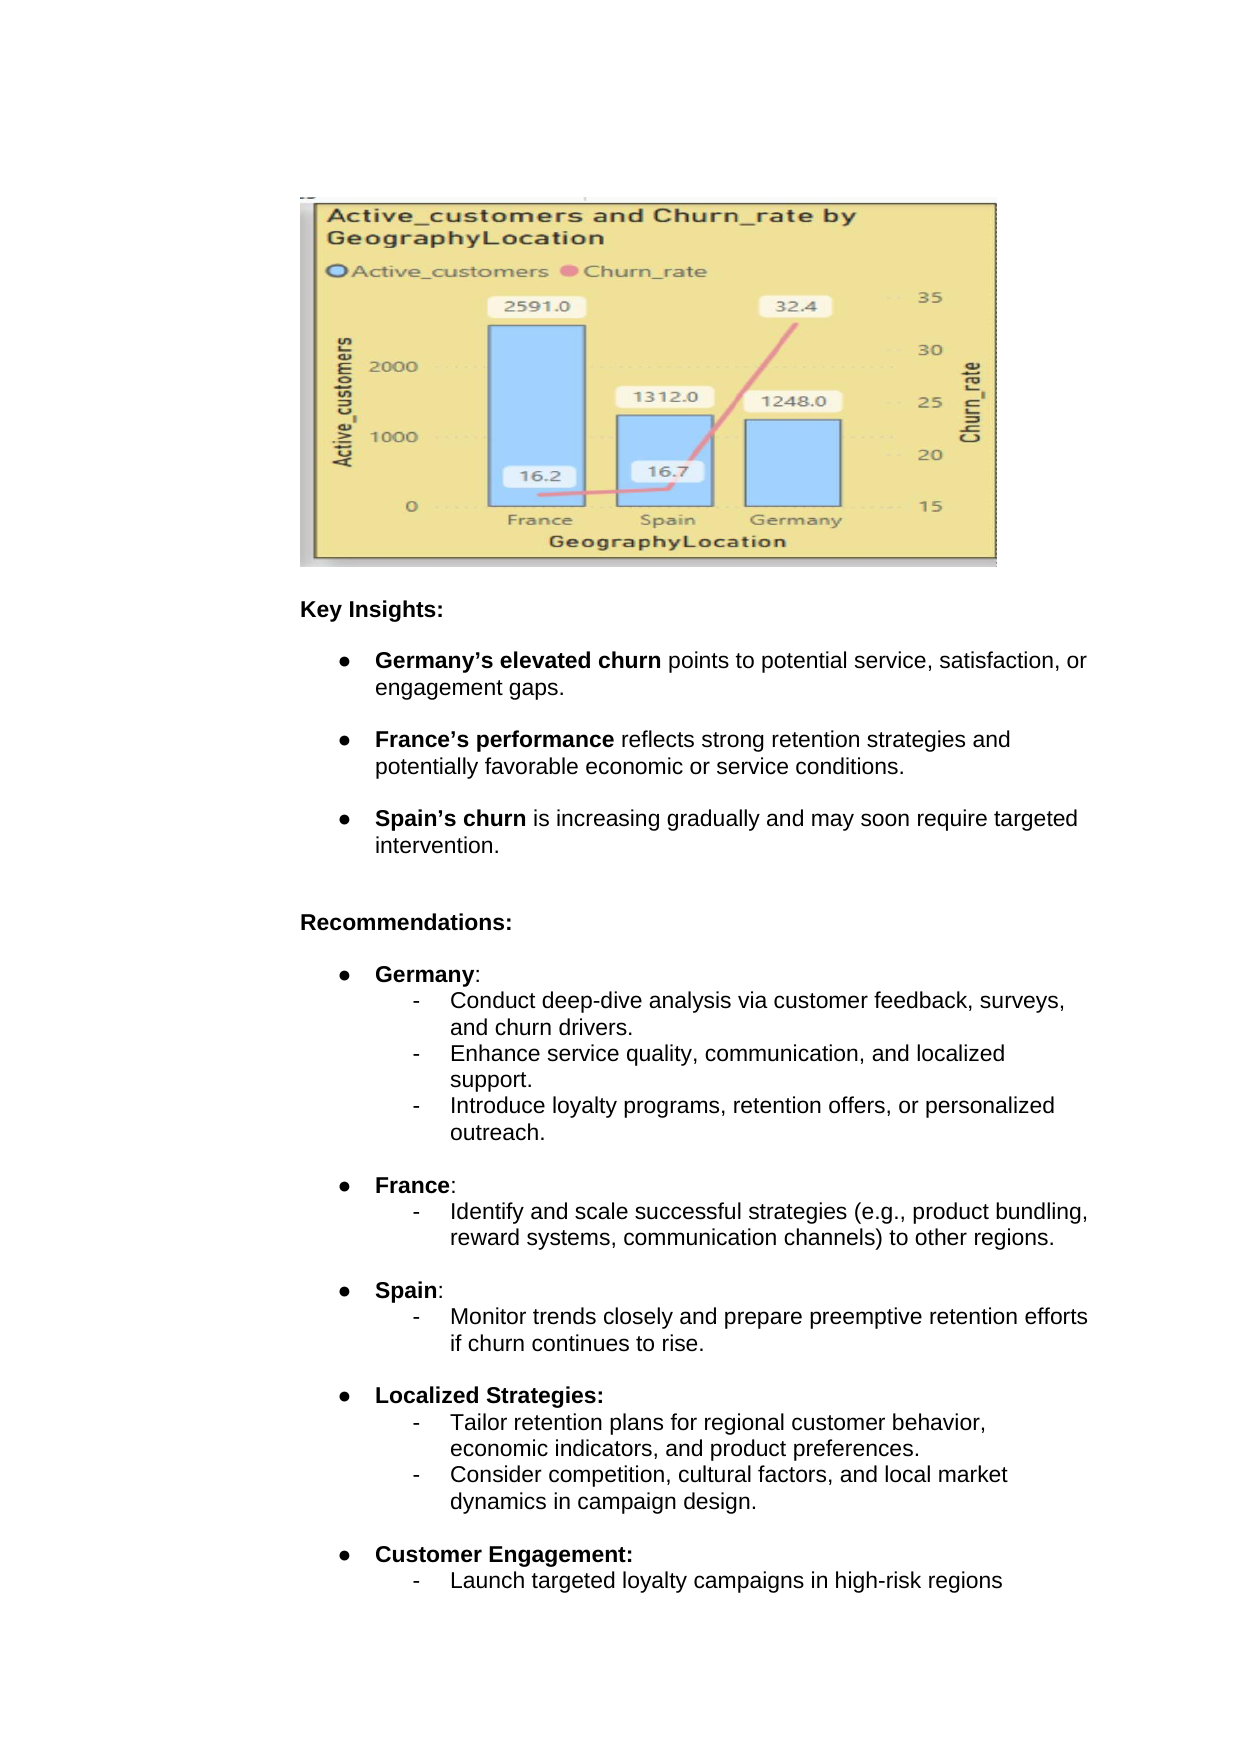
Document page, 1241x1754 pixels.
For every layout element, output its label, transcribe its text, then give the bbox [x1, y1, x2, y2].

list Enhance service quality, communication, and localized support. [412, 1040, 1090, 1092]
list Customer Engagement: [337, 1541, 1090, 1567]
list Consider competition, cultural factors, and local market dynamics in campaign design. [412, 1461, 1090, 1541]
list Tailor retention plans for regional customer behavior, economic indicators, and product preferences. [412, 1409, 1090, 1461]
list France: [337, 1172, 1090, 1198]
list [412, 1567, 1090, 1593]
list Germany’s elevated churn points to potential service, satisfaction, or engagement gaps. [337, 647, 1090, 726]
list Germany: [337, 961, 1090, 987]
list Conduct deep-dive analysis via customer feedback, surveys, and churn drivers. [412, 987, 1090, 1040]
subtitle Key Insights: [225, 596, 1090, 622]
text Recommendations: [150, 909, 1090, 936]
list Introduce loyalty programs, retention offers, or personalized outreach. [412, 1092, 1090, 1172]
list Spain’s churn is increasing gradually and may soon require targeted intervention. [337, 805, 1090, 884]
list Localized Strategies: [337, 1382, 1090, 1409]
list France’s performance reflects strong retention strategies and potentially favorable economic or service conditions. [337, 726, 1090, 805]
list Monitor trends closely and prepare preemptive retention efforts if churn continues to rise. [412, 1303, 1090, 1382]
list Identify and scale successful strategies (e.g., product bundling, reward systems, communication channels) to other regions. [412, 1198, 1090, 1277]
picture [300, 197, 997, 567]
list Spain: [337, 1277, 1090, 1303]
